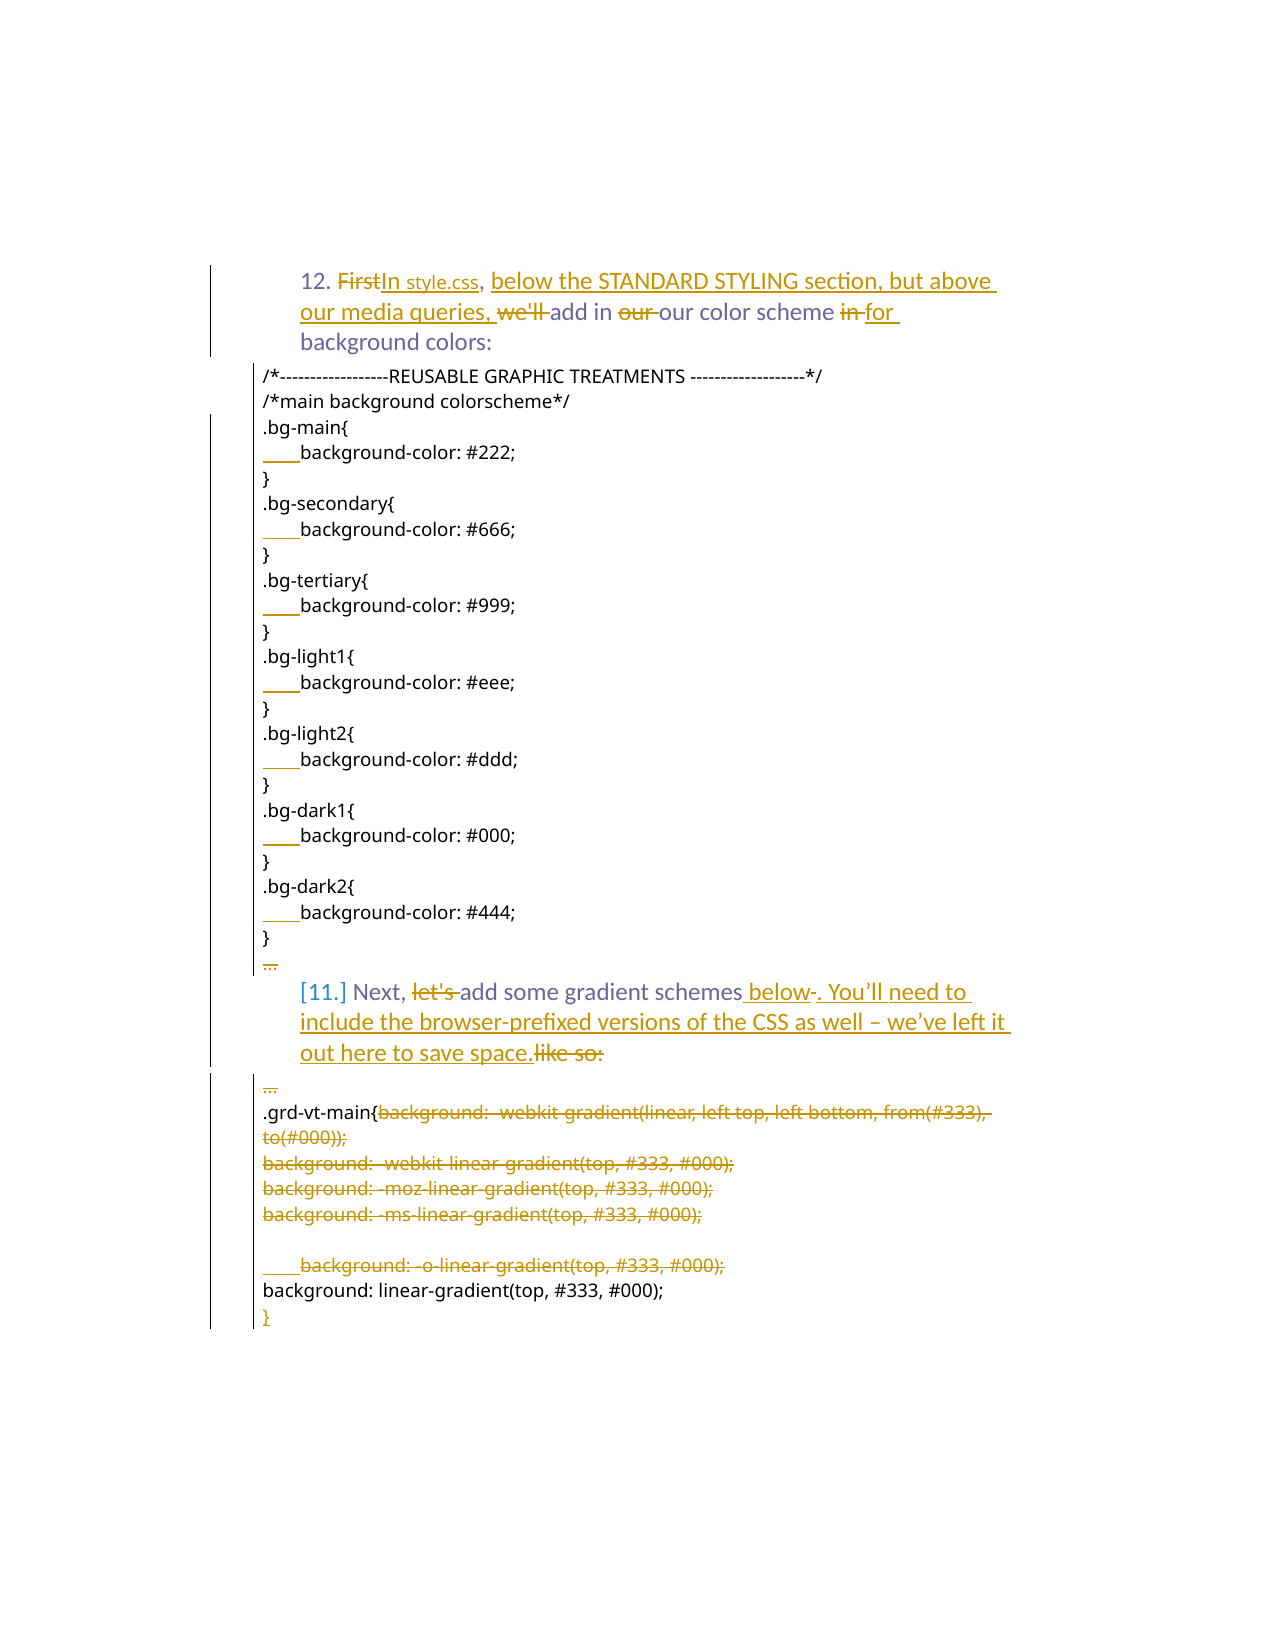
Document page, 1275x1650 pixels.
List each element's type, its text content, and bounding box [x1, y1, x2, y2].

list , add in our color scheme background colors: [300, 265, 1012, 357]
list background-color: #444; [254, 899, 1050, 924]
text .bg-dark2{ [254, 873, 1050, 899]
list background-color: #eee; [254, 669, 1050, 695]
list background-color: #666; [254, 516, 1050, 542]
text background: linear-gradient(top, #333, #000); [254, 1278, 1050, 1303]
list background-color: #000; [254, 822, 1050, 848]
text .bg-light1{ [254, 644, 1050, 669]
list } [254, 848, 1050, 873]
text /*main background colorscheme*/ [254, 389, 1050, 414]
text .bg-light2{ [254, 720, 1050, 746]
text .bg-tertiary{ [254, 567, 1050, 593]
text .bg-dark1{ [254, 797, 1050, 822]
text .bg-secondary{ [254, 491, 1050, 516]
list Next, add some gradient schemes [300, 976, 1012, 1067]
list } [254, 924, 1050, 950]
list } [254, 771, 1050, 797]
list } [254, 542, 1050, 567]
list } [254, 465, 1050, 491]
text .bg-main{ [254, 414, 1050, 440]
list background-color: #999; [254, 593, 1050, 618]
list background-color: #222; [254, 440, 1050, 465]
text .grd-vt-main{ [254, 1099, 1050, 1150]
list } [254, 618, 1050, 644]
list } [254, 695, 1050, 720]
text /*------------------REUSABLE GRAPHIC TREATMENTS -------------------*/ [254, 363, 1050, 389]
list background-color: #ddd; [254, 746, 1050, 771]
